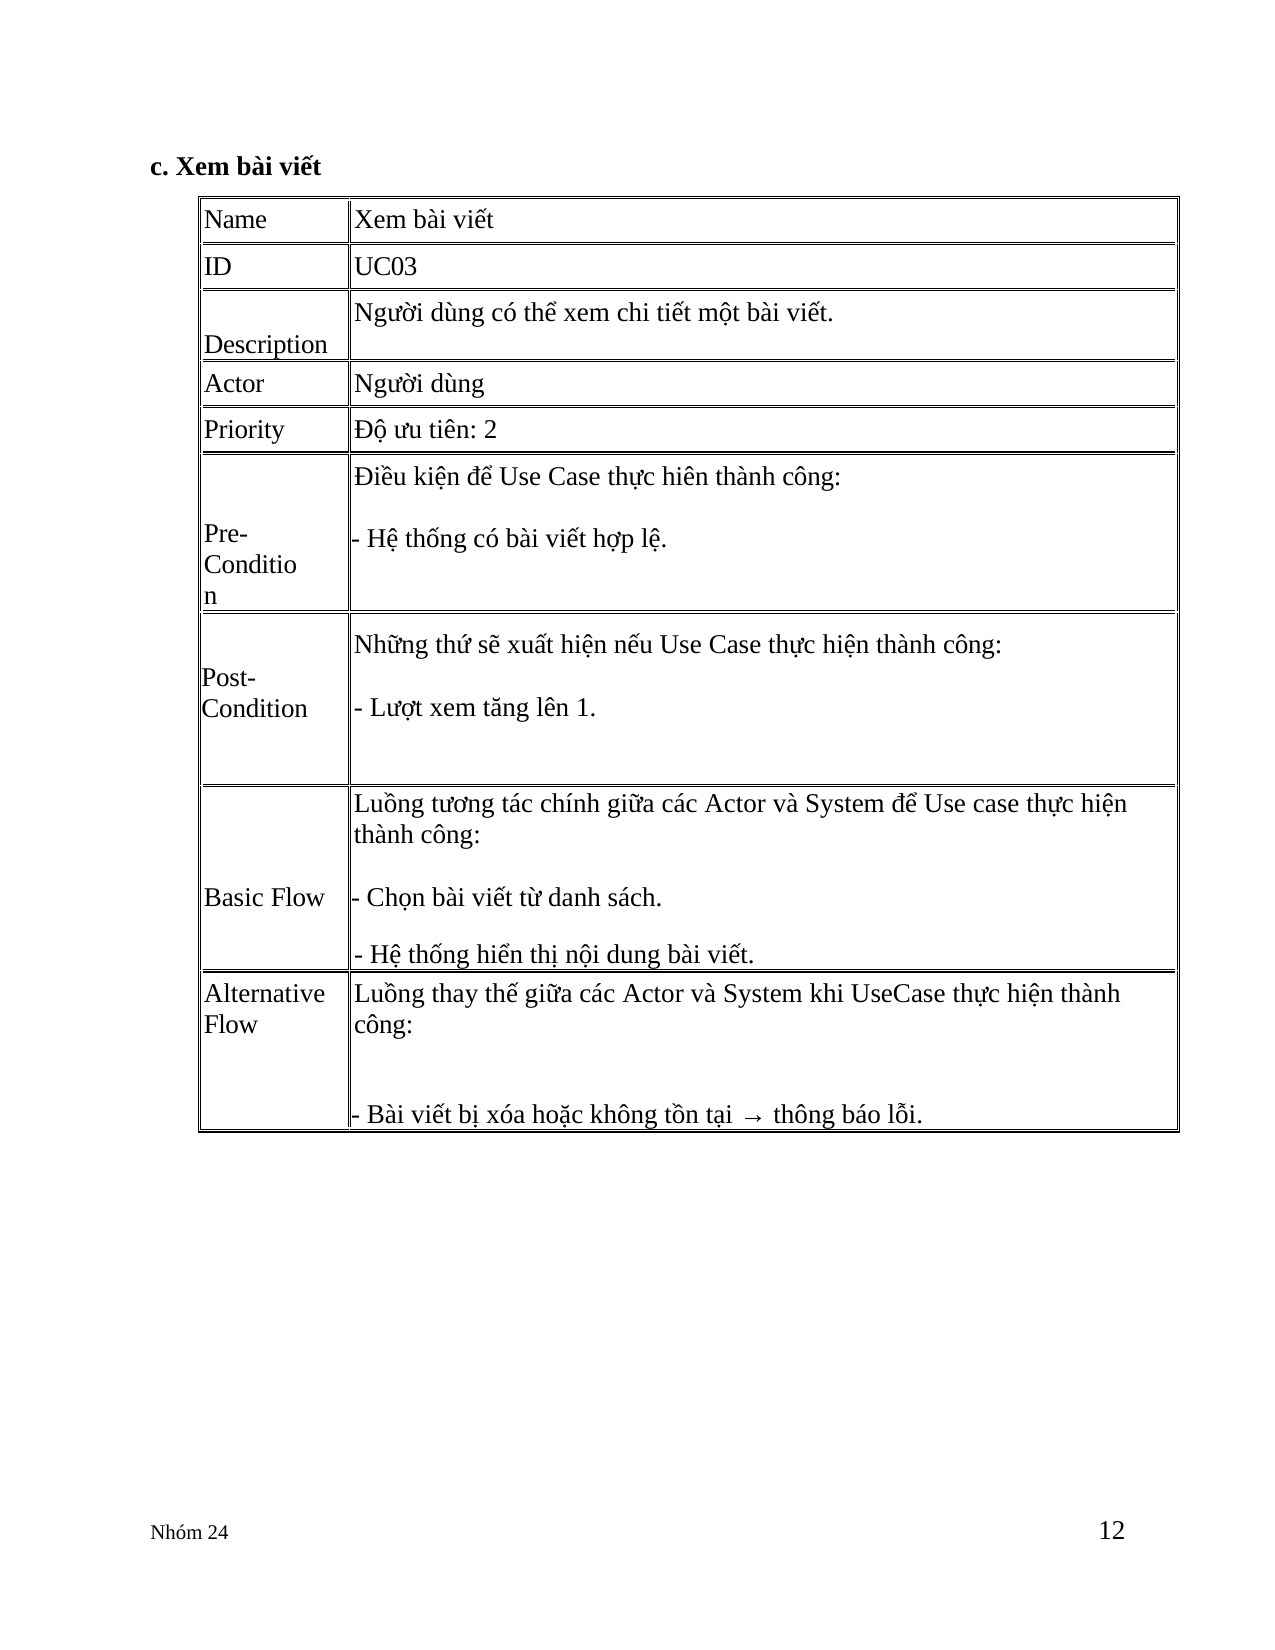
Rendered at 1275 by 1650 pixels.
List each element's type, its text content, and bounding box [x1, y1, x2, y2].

table_cell Những thứ sẽ xuất hiện nếu Use Case thực hiện thành công: - Lượt xem tăng lên 1. [349, 610, 1179, 784]
table_cell Post-Condition [199, 610, 349, 784]
subtitle c. Xem bài viết [150, 150, 1125, 181]
table_cell Luồng thay thế giữa các Actor và System khi UseCase thực hiện thành công: - Bài viết bị xóa hoặc không tồn tại → thông báo lỗi. [349, 969, 1179, 1129]
table_cell Priority [199, 405, 349, 451]
table_cell Alternative Flow [199, 969, 349, 1129]
table_cell ID [199, 242, 349, 288]
table_cell Điều kiện để Use Case thực hiên thành công: - Hệ thống có bài viết hợp lệ. [351, 451, 1177, 610]
table_header Xem bài viết [349, 199, 1177, 242]
table_cell UC03 [349, 242, 1179, 288]
table_cell Actor [199, 359, 349, 405]
table_cell Description [199, 288, 349, 359]
table_cell Người dùng [349, 359, 1179, 405]
table_header Name [201, 199, 349, 242]
table_cell Luồng tương tác chính giữa các Actor và System để Use case thực hiện thành công: - Chọn bài viết từ danh sách. - Hệ thống hiển thị nội dung bài viết. [349, 784, 1179, 969]
table_cell Độ ưu tiên: 2 [349, 405, 1179, 451]
table_cell Basic Flow [199, 784, 349, 969]
table_cell Pre-Condition [201, 451, 348, 610]
table_cell Người dùng có thể xem chi tiết một bài viết. [349, 288, 1179, 359]
